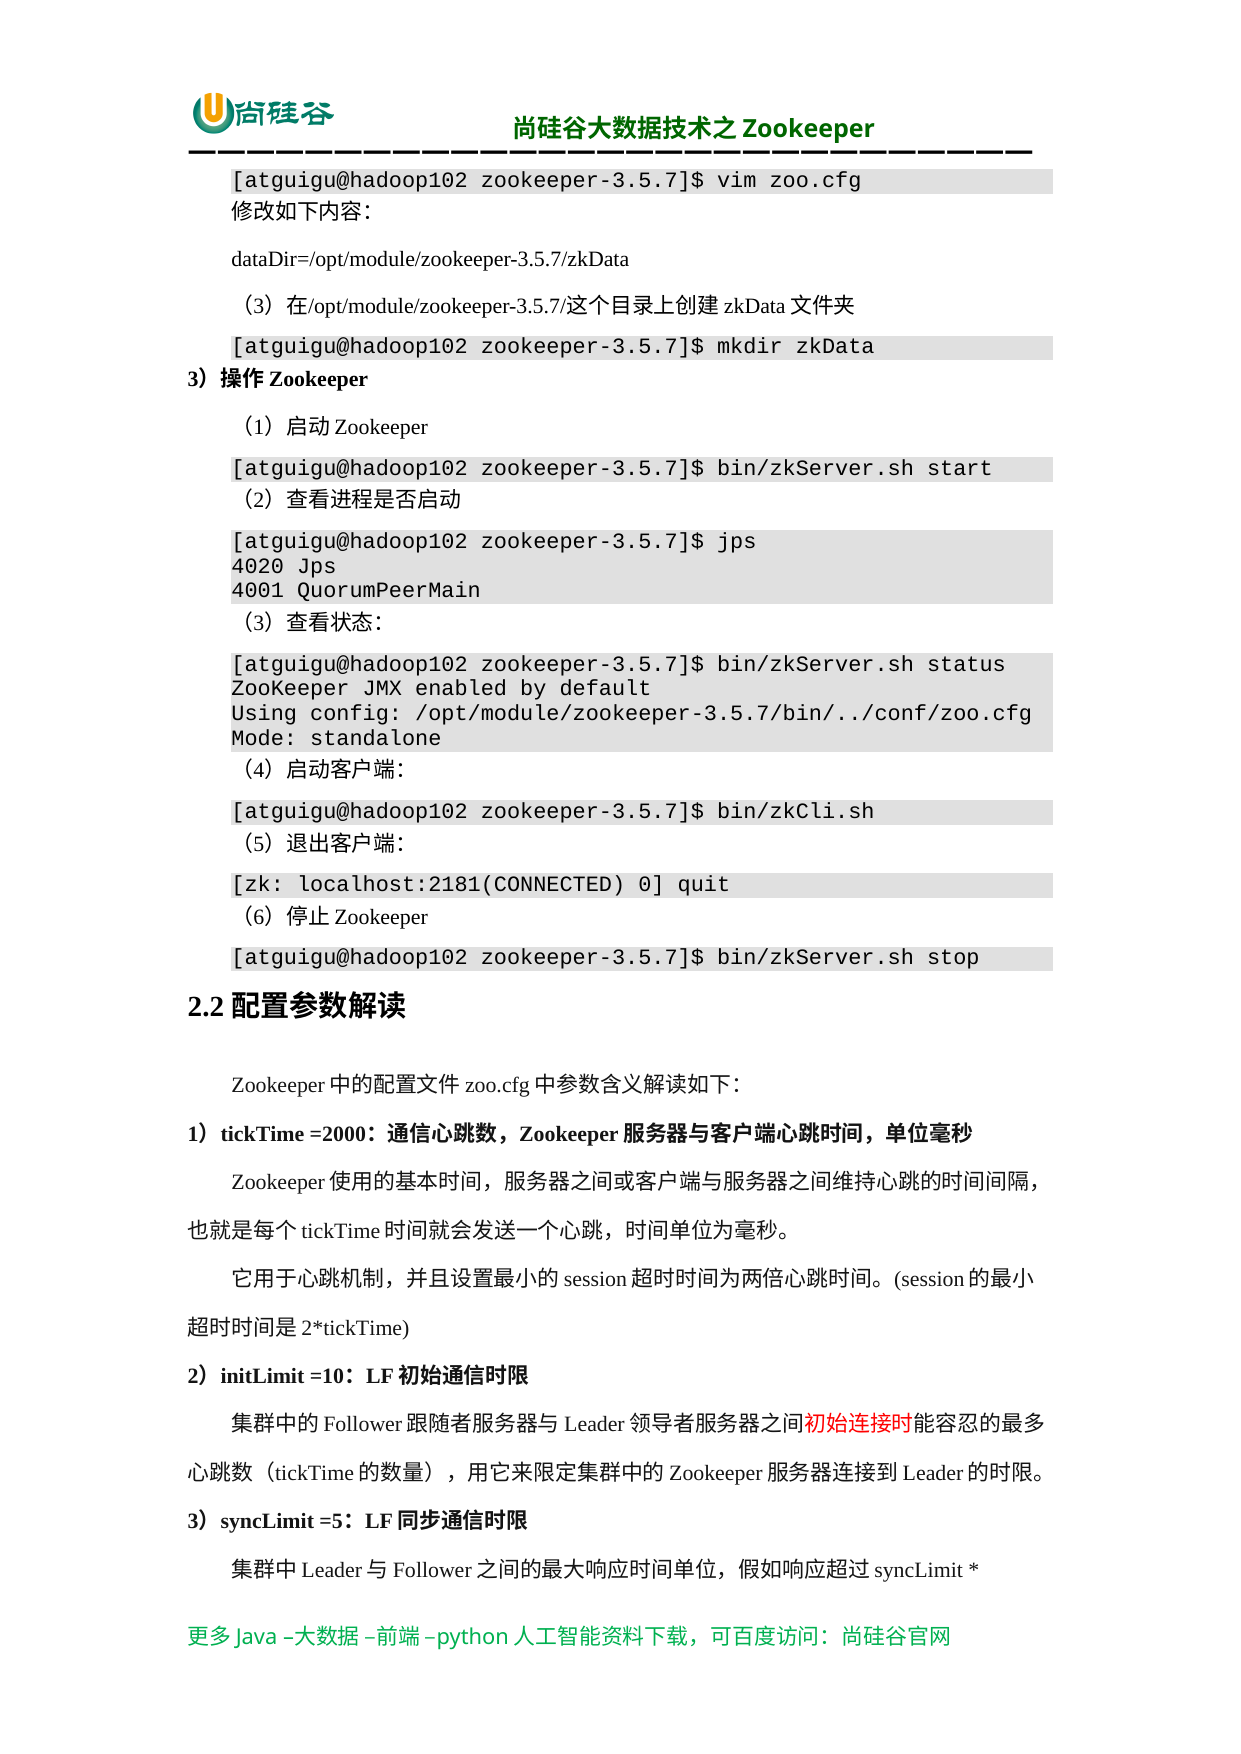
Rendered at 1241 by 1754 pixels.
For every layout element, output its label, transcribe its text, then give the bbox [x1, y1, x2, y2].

text （5）退出客户端： [231, 825, 1053, 858]
text [zk: localhost:2181(CONNECTED) 0] quit [231, 873, 1053, 898]
text [atguigu@hadoop102 zookeeper-3.5.7]$ mkdir zkData [231, 336, 1053, 360]
text Zookeeper使用的基本时间，服务器之间或客户端与服务器之间维持心跳的时间间隔，也就是每个tickTime时间就会发送一个心跳，时间单位为毫秒。 [187, 1163, 1053, 1245]
text 修改如下内容： [187, 194, 1053, 226]
subtitle 2.2 配置参数解读 [187, 971, 1053, 1036]
text 3）syncLimit =5：LF同步通信时限 [187, 1503, 1053, 1536]
text 2）initLimit =10：LF初始通信时限 [187, 1358, 1053, 1390]
text Using config: /opt/module/zookeeper-3.5.7/bin/../conf/zoo.cfg [231, 702, 1053, 727]
text Zookeeper中的配置文件zoo.cfg中参数含义解读如下： [187, 1067, 1053, 1099]
text （3）在/opt/module/zookeeper-3.5.7/这个目录上创建zkData文件夹 [225, 287, 1053, 320]
text [atguigu@hadoop102 zookeeper-3.5.7]$ bin/zkServer.sh start [231, 457, 1053, 482]
text 1）tickTime =2000：通信心跳数，Zookeeper服务器与客户端心跳时间，单位毫秒 [187, 1115, 1053, 1148]
text Mode: standalone [231, 727, 1053, 752]
text dataDir=/opt/module/zookeeper-3.5.7/zkData [187, 242, 1053, 274]
picture [187, 88, 338, 138]
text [187, 1551, 1053, 1584]
text （4）启动客户端： [231, 752, 1053, 784]
text 4001 QuorumPeerMain [231, 580, 1053, 604]
text [atguigu@hadoop102 zookeeper-3.5.7]$ vim zoo.cfg [231, 169, 1053, 194]
text 它用于心跳机制，并且设置最小的session超时时间为两倍心跳时间。(session的最小超时时间是2*tickTime) [187, 1261, 1053, 1342]
text （3）查看状态： [231, 604, 1053, 637]
text [atguigu@hadoop102 zookeeper-3.5.7]$ jps [231, 530, 1053, 555]
text （2）查看进程是否启动 [231, 482, 1053, 514]
text ZooKeeper JMX enabled by default [231, 678, 1053, 702]
text （6）停止Zookeeper [231, 898, 1053, 931]
text （1）启动Zookeeper [231, 409, 1053, 441]
text 集群中的Follower跟随者服务器与Leader领导者服务器之间初始连接时能容忍的最多心跳数（tickTime的数量），用它来限定集群中的Zookeeper服务器连接到Leader的时限。 [187, 1406, 1053, 1487]
text [atguigu@hadoop102 zookeeper-3.5.7]$ bin/zkServer.sh status [231, 653, 1053, 678]
text 3）操作Zookeeper [187, 360, 1053, 393]
text 4020 Jps [231, 555, 1053, 580]
text [atguigu@hadoop102 zookeeper-3.5.7]$ bin/zkCli.sh [231, 800, 1053, 825]
text [atguigu@hadoop102 zookeeper-3.5.7]$ bin/zkServer.sh stop [231, 947, 1053, 971]
